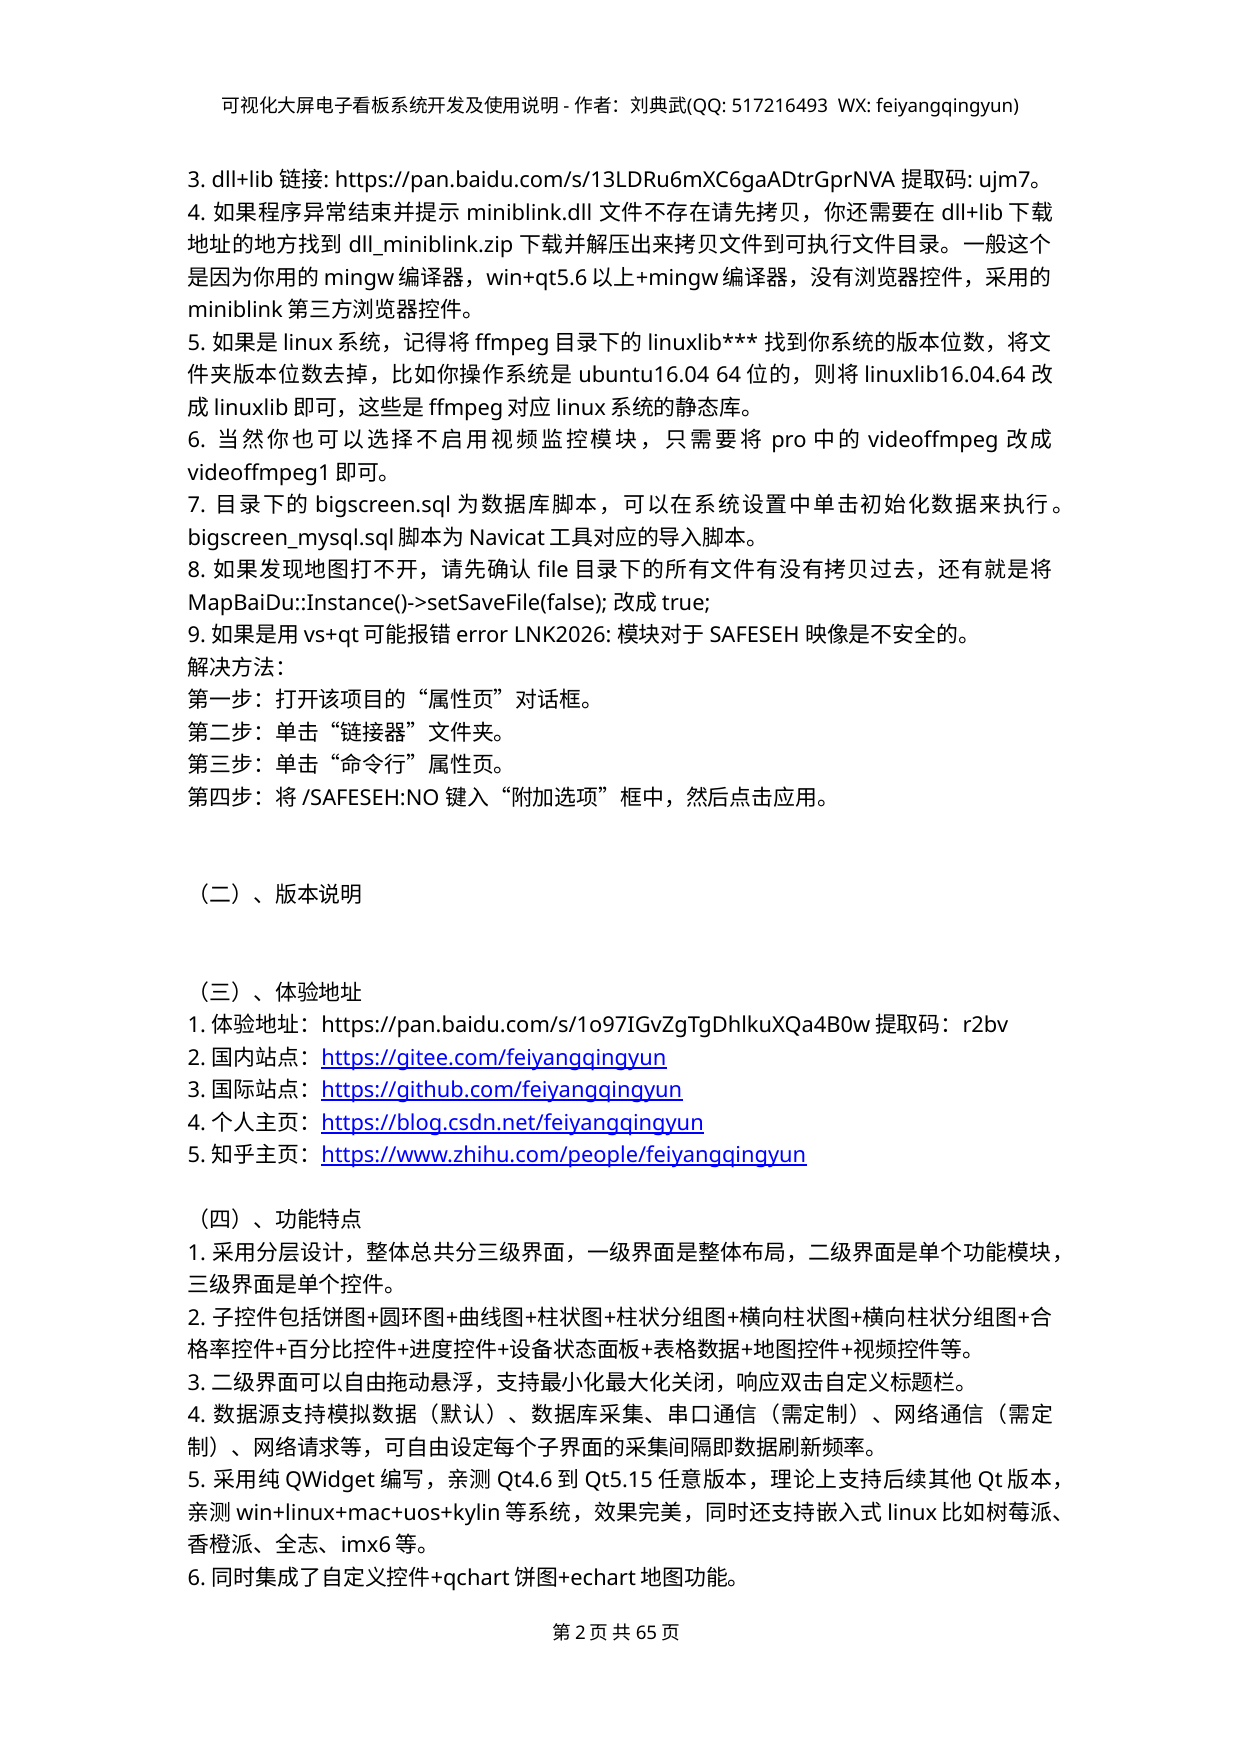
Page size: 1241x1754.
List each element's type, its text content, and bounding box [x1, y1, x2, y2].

text 6. 同时集成了自定义控件+qchart饼图+echart地图功能。 [187, 1559, 1053, 1592]
list 个人主页：https://blog.csdn.net/feiyangqingyun [187, 1104, 1053, 1137]
text 5. 采用纯QWidget编写，亲测Qt4.6到Qt5.15任意版本，理论上支持后续其他Qt版本，亲测win+linux+mac+uos+kylin等系统，效果完美，同时还支持嵌入式linux比如树莓派、香橙派、全志、imx6等。 [187, 1462, 1053, 1559]
text 7. 目录下的bigscreen.sql为数据库脚本，可以在系统设置中单击初始化数据来执行。bigscreen_mysql.sql脚本为Navicat工具对应的导入脚本。 [187, 487, 1053, 552]
text 1. 体验地址：https://pan.baidu.com/s/1o97IGvZgTgDhlkuXQa4B0w提取码：r2bv [187, 1007, 1053, 1039]
text （三）、体验地址 [187, 974, 1053, 1007]
text 4. 数据源支持模拟数据（默认）、数据库采集、串口通信（需定制）、网络通信（需定制）、网络请求等，可自由设定每个子界面的采集间隔即数据刷新频率。 [187, 1397, 1053, 1462]
text （四）、功能特点 [187, 1202, 1053, 1234]
text （二）、版本说明 [187, 877, 1053, 909]
text 8. 如果发现地图打不开，请先确认file目录下的所有文件有没有拷贝过去，还有就是将MapBaiDu::Instance()->setSaveFile(false); 改成true; [187, 552, 1053, 617]
text 3. 二级界面可以自由拖动悬浮，支持最小化最大化关闭，响应双击自定义标题栏。 [187, 1364, 1053, 1397]
text 4. 如果程序异常结束并提示 miniblink.dll 文件不存在请先拷贝，你还需要在dll+lib下载地址的地方找到 dll_miniblink.zip 下载并解压出来拷贝文件到可执行文件目录。一般这个是因为你用的mingw编译器，win+qt5.6以上+mingw编译器，没有浏览器控件，采用的miniblink第三方浏览器控件。 [187, 194, 1053, 324]
text 5. 如果是linux系统，记得将ffmpeg目录下的linuxlib*** 找到你系统的版本位数，将文件夹版本位数去掉，比如你操作系统是ubuntu16.04 64位的，则将linuxlib16.04.64改成linuxlib即可，这些是ffmpeg对应linux系统的静态库。 [187, 324, 1053, 422]
text 第三步：单击“命令行”属性页。 [187, 747, 1053, 779]
text 3. 国际站点：https://github.com/feiyangqingyun [187, 1072, 1053, 1104]
text 第二步：单击“链接器”文件夹。 [187, 714, 1053, 747]
text 9. 如果是用vs+qt可能报错 error LNK2026: 模块对于 SAFESEH 映像是不安全的。 [187, 617, 1053, 649]
text 2. 子控件包括饼图+圆环图+曲线图+柱状图+柱状分组图+横向柱状图+横向柱状分组图+合格率控件+百分比控件+进度控件+设备状态面板+表格数据+地图控件+视频控件等。 [187, 1299, 1053, 1364]
text 2. 国内站点：https://gitee.com/feiyangqingyun [187, 1039, 1053, 1072]
text 3. dll+lib 链接: https://pan.baidu.com/s/13LDRu6mXC6gaADtrGprNVA 提取码: ujm7。 [187, 162, 1053, 194]
text 解决方法： [187, 649, 1053, 682]
text 第一步：打开该项目的“属性页”对话框。 [187, 682, 1053, 714]
text 6. 当然你也可以选择不启用视频监控模块，只需要将pro中的videoffmpeg改成videoffmpeg1即可。 [187, 422, 1053, 487]
text 5. 知乎主页：https://www.zhihu.com/people/feiyangqingyun [187, 1137, 1053, 1169]
text 第四步：将 /SAFESEH:NO 键入“附加选项”框中，然后点击应用。 [187, 779, 1053, 812]
text 1. 采用分层设计，整体总共分三级界面，一级界面是整体布局，二级界面是单个功能模块，三级界面是单个控件。 [187, 1234, 1053, 1299]
